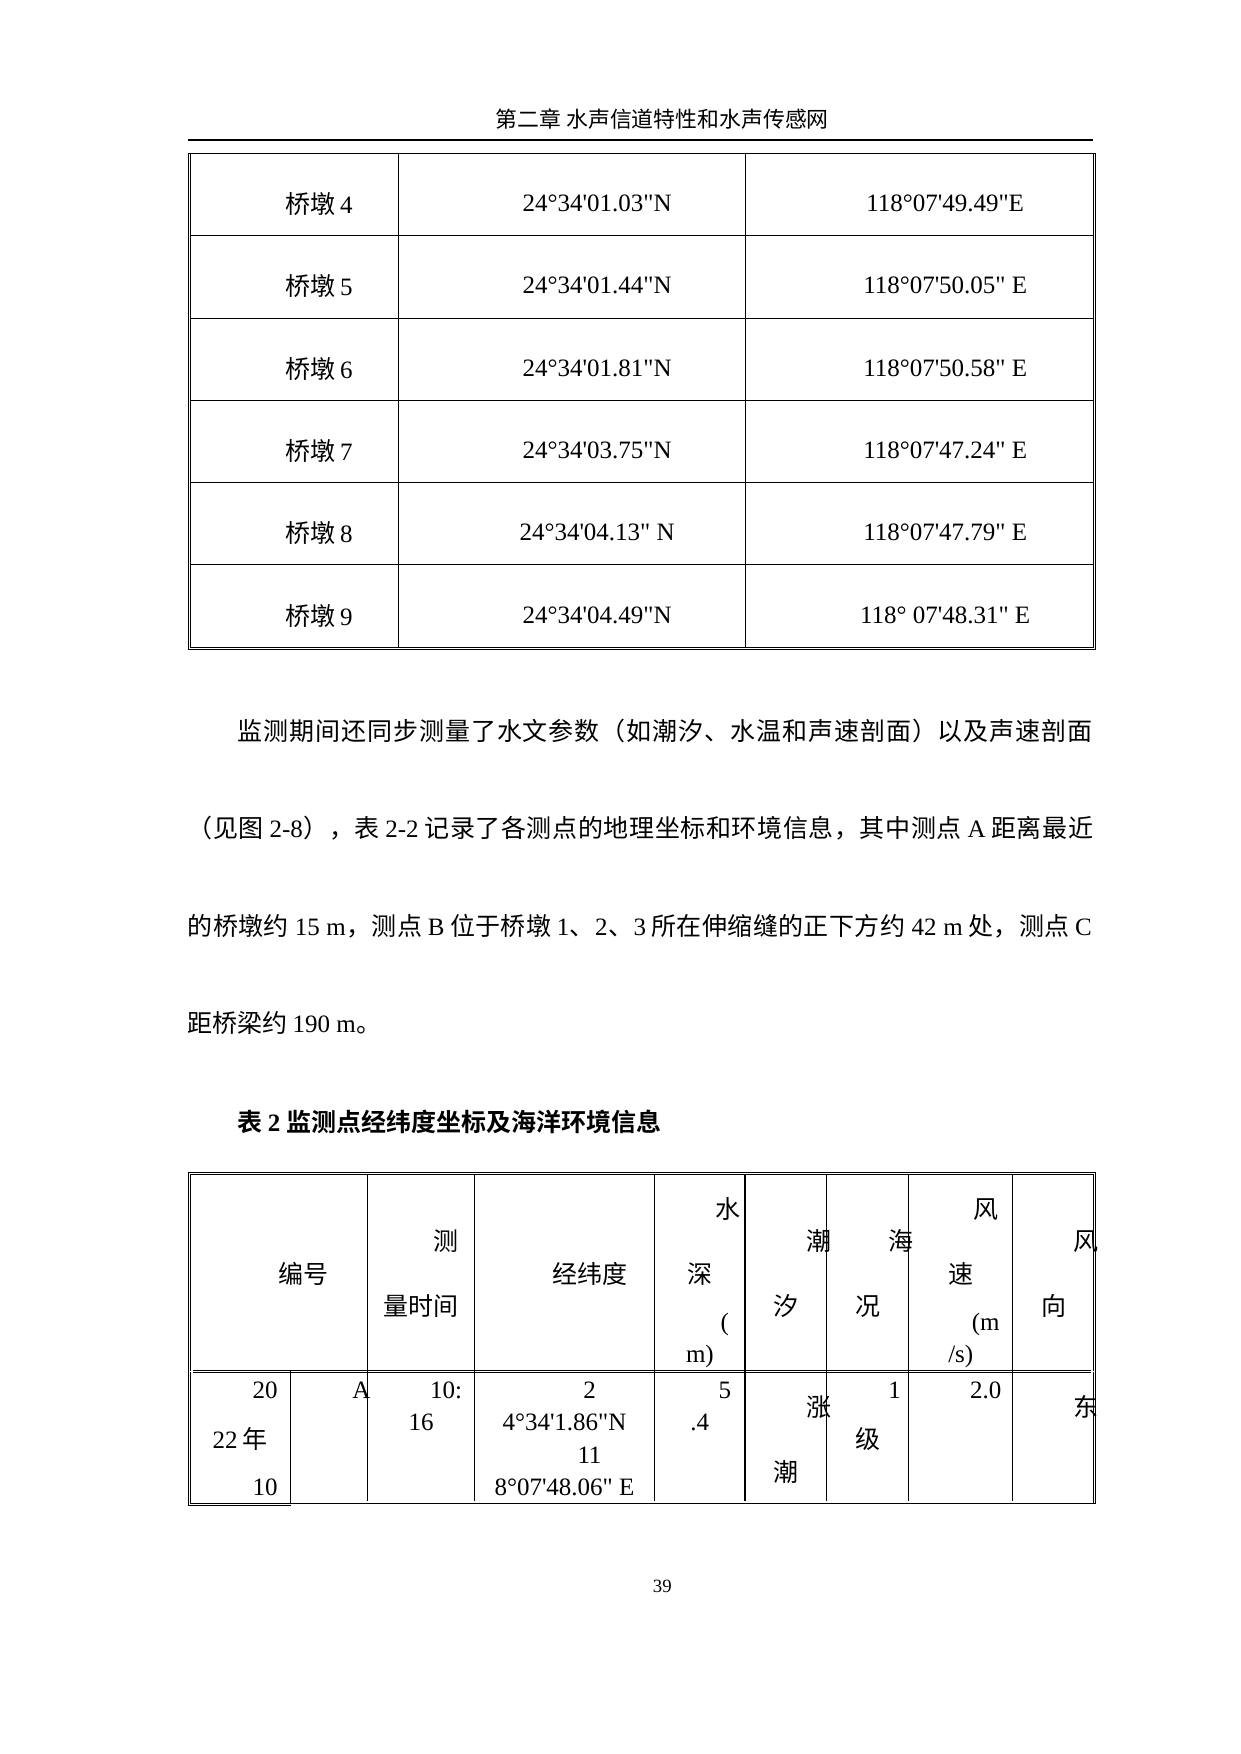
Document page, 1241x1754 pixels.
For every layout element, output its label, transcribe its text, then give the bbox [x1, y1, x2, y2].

table_cell 2022年 10月26日 [191, 1370, 290, 1503]
table_cell 桥墩9 [191, 565, 398, 647]
table_header 水深 (m) [655, 1175, 744, 1370]
table_cell 118°07'49.49"E [746, 154, 1093, 235]
table_cell 2.0 [909, 1373, 1012, 1503]
table_header 风向 [1013, 1175, 1093, 1370]
table_cell 24°34'01.03"N [399, 154, 745, 235]
table_cell 24°34'01.44"N [399, 236, 745, 317]
table_header 风速 (m/s) [909, 1175, 1012, 1370]
table_cell 10:16 [367, 1373, 474, 1503]
table_header 编号 [191, 1175, 367, 1370]
table_cell A [291, 1373, 367, 1503]
table_header 经纬度 [475, 1175, 654, 1370]
table_header 海况 [827, 1175, 908, 1370]
table_cell 桥墩4 [191, 154, 398, 235]
text 监测期间还同步测量了水文参数（如潮汐、水温和声速剖面）以及声速剖面（见图2-8），表2-2记录了各测点的地理坐标和环境信息，其中测点A距离最近的桥墩约15 m，测点B位于桥墩1、2、3所在伸缩缝的正下方约42 m处，测点C距桥梁约190 m。 [187, 697, 1093, 1054]
table_cell 24°34'04.13" N [399, 483, 745, 564]
table_header 潮汐 [746, 1175, 826, 1370]
table_cell 24°34'1.86"N 118°07'48.06" E [474, 1373, 654, 1503]
table_cell 118°07'50.58" E [746, 319, 1093, 400]
text 表2 监测点经纬度坐标及海洋环境信息 [187, 1088, 1093, 1153]
table_cell 118°07'47.24" E [746, 401, 1093, 482]
table_header 测量时间 [368, 1175, 474, 1370]
table_cell 桥墩5 [191, 236, 398, 317]
table_cell 桥墩8 [191, 483, 398, 564]
table_cell 24°34'01.81"N [399, 319, 745, 400]
table_cell 24°34'04.49"N [399, 565, 745, 647]
table_cell 东 [1013, 1370, 1093, 1503]
table_cell 118°07'47.79" E [746, 483, 1093, 564]
table_cell 24°34'03.75"N [399, 401, 745, 482]
table_cell 桥墩6 [191, 319, 398, 400]
table_cell 1级 [827, 1373, 908, 1503]
table_cell 桥墩7 [191, 401, 398, 482]
table_cell 涨潮 [745, 1373, 827, 1503]
table_cell 5.4 [654, 1373, 745, 1503]
table_cell 118°07'50.05" E [746, 236, 1093, 317]
table_cell 118° 07'48.31" E [746, 565, 1093, 647]
